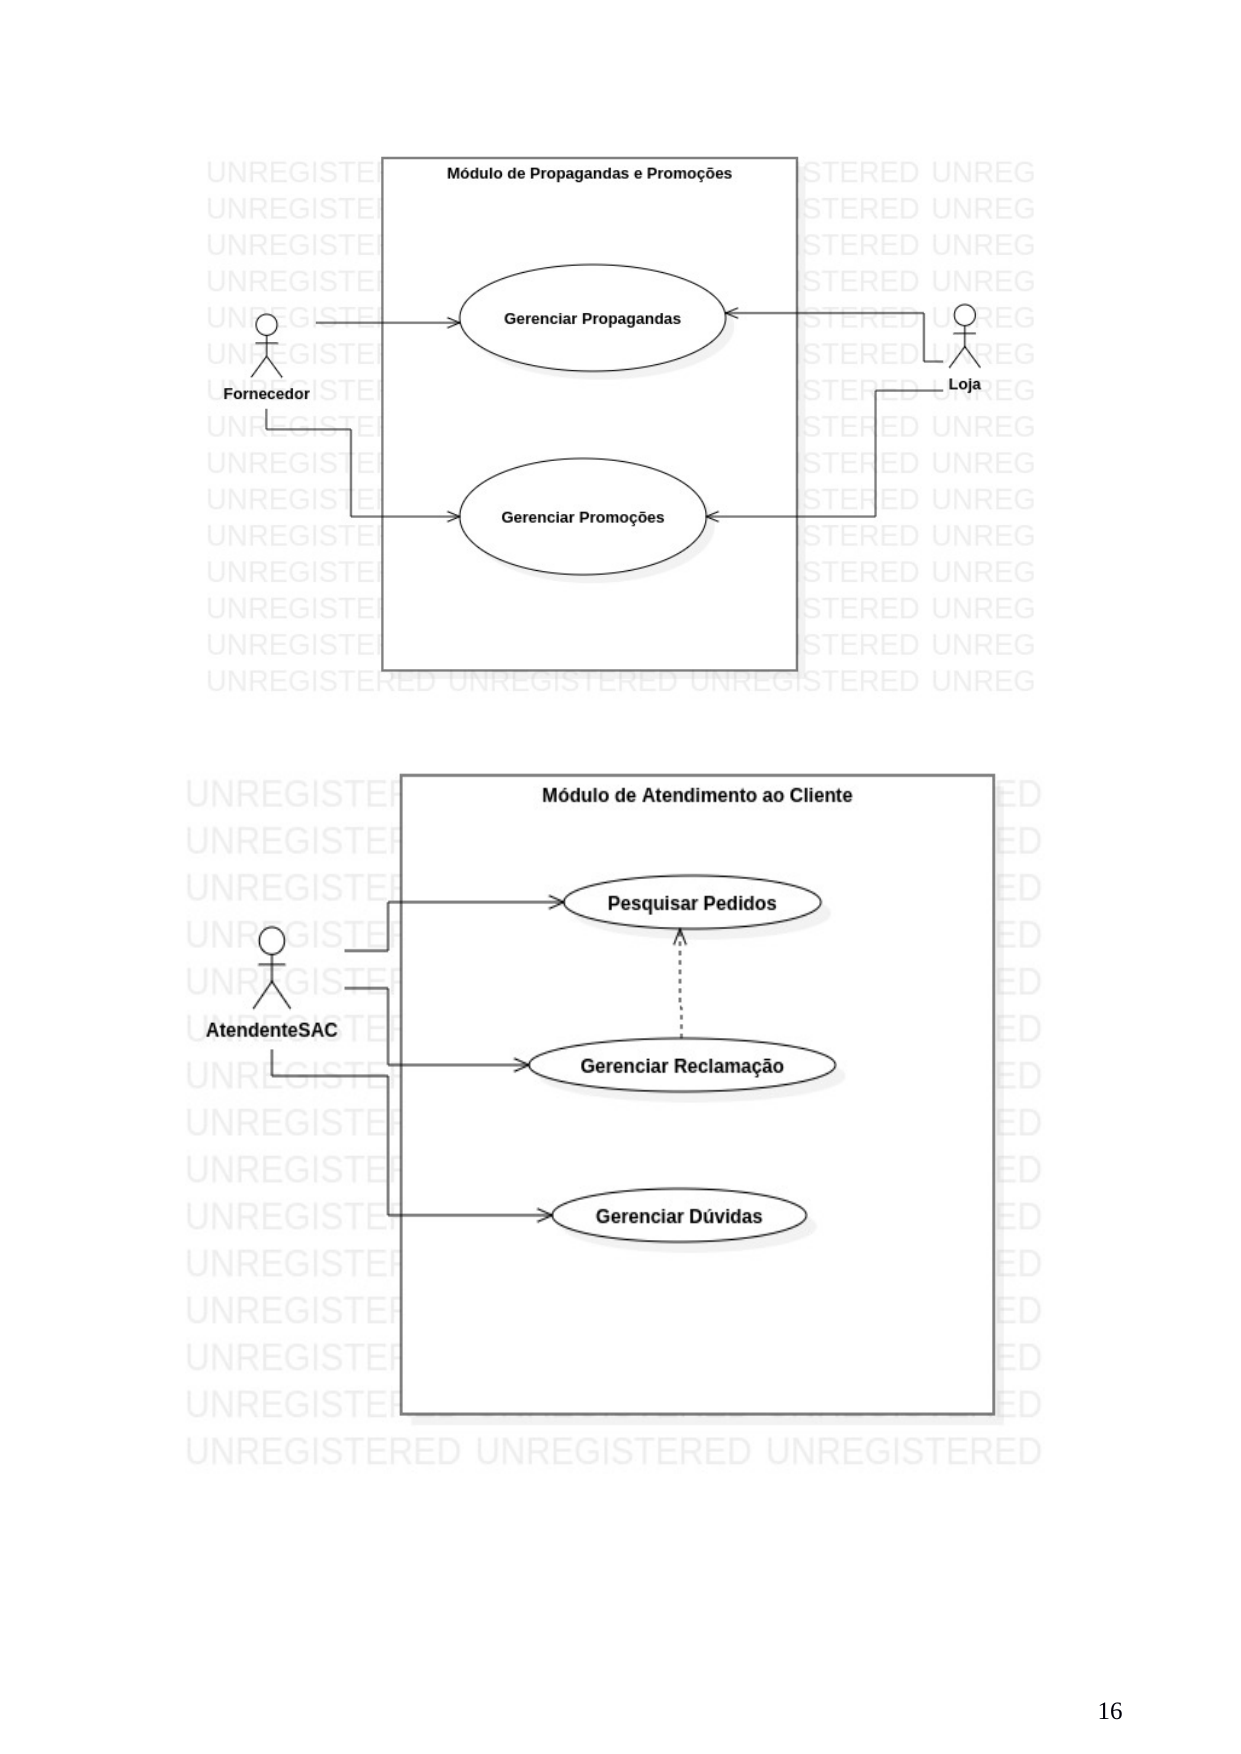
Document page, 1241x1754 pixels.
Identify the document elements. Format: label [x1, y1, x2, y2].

picture [206, 147, 1034, 719]
picture [185, 760, 1052, 1477]
